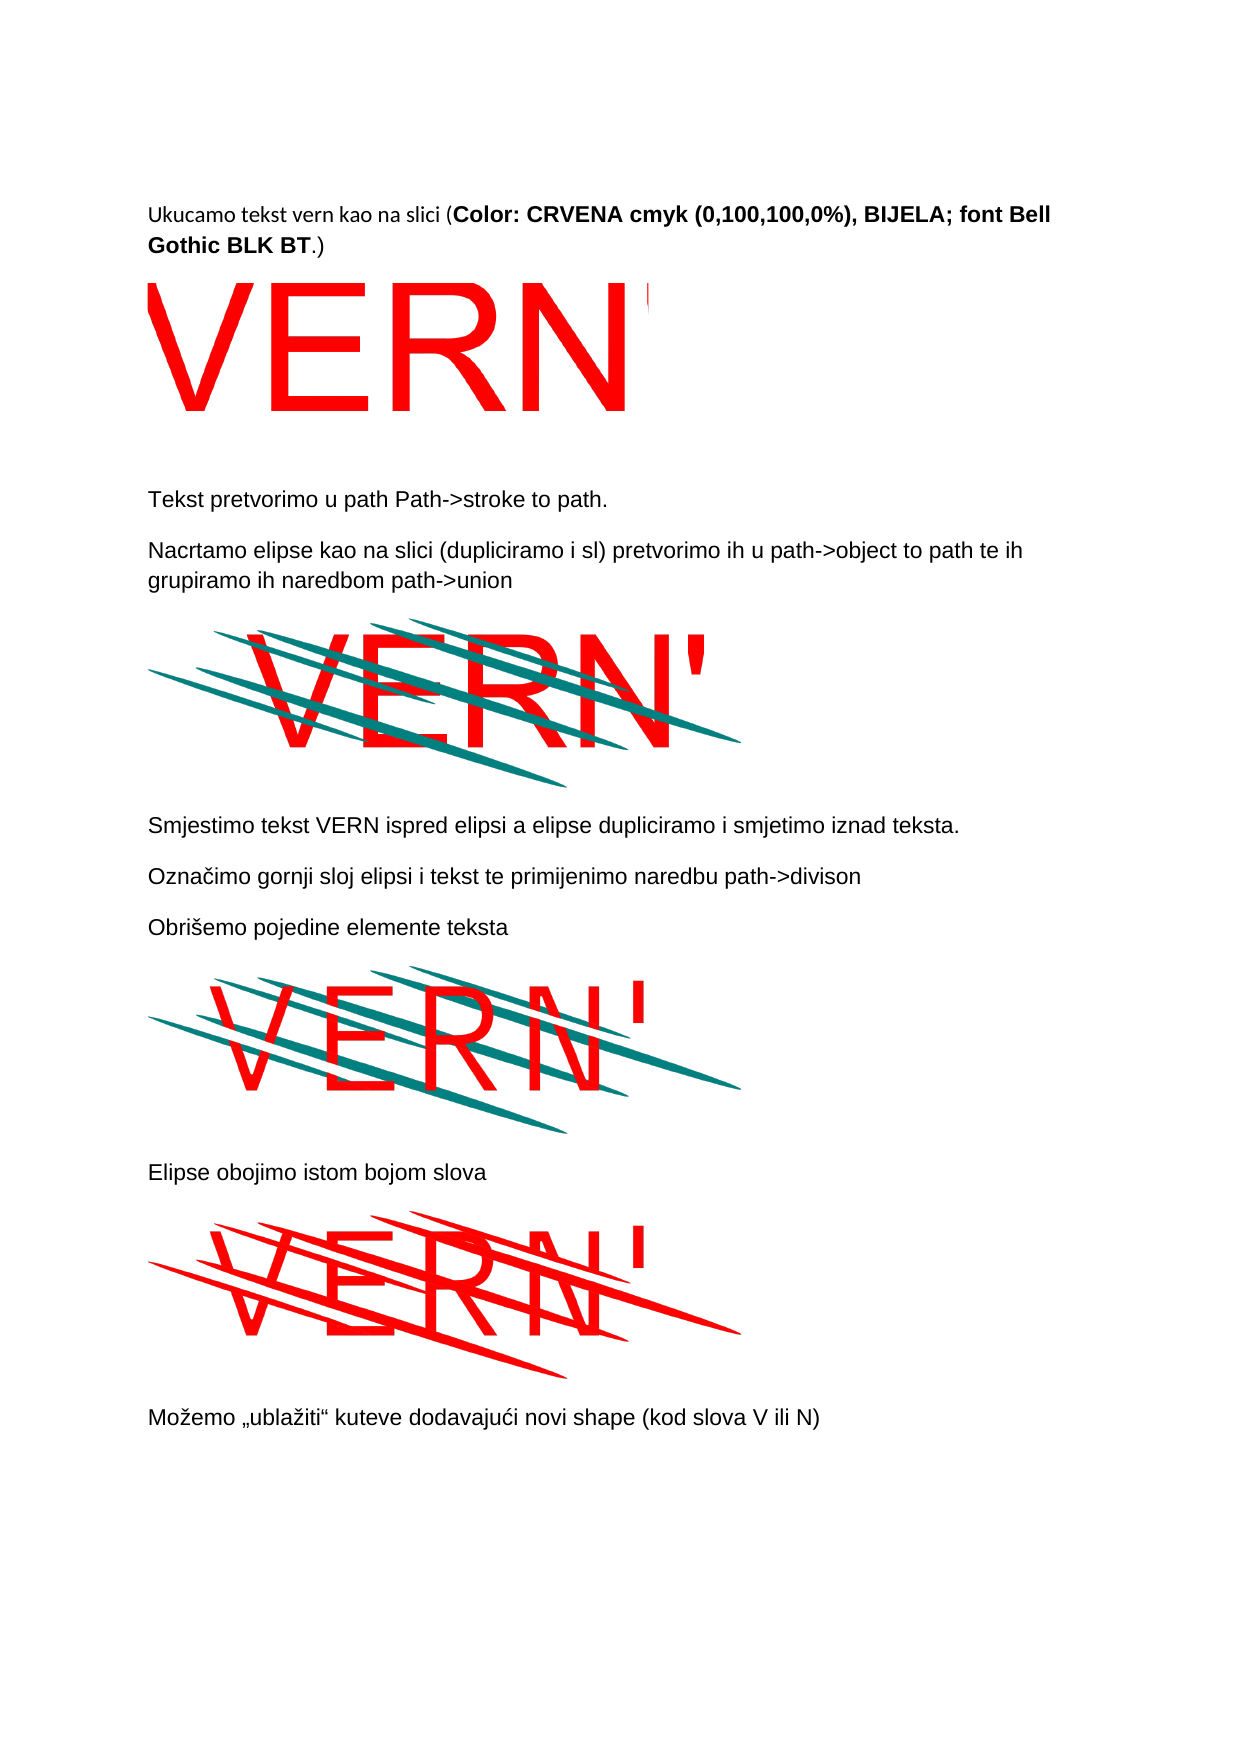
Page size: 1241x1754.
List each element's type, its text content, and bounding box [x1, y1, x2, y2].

picture [147, 283, 649, 411]
text Ukucamo tekst vern kao na slici (Color: CRVENA cmyk (0,100,100,0%), BIJELA; font Bell Gothic BLK BT.) [148, 201, 1093, 259]
picture [147, 965, 742, 1134]
picture [147, 618, 742, 788]
text Obrišemo pojedine elemente teksta [148, 914, 1093, 941]
text Tekst pretvorimo u path Path->stroke to path. [148, 486, 1093, 512]
text Smjestimo tekst VERN ispred elipsi a elipse dupliciramo i smjetimo iznad teksta. [148, 812, 1093, 838]
picture [147, 1210, 742, 1379]
text Možemo „ublažiti“ kuteve dodavajući novi shape (kod slova V ili N) [148, 1404, 1093, 1430]
text Nacrtamo elipse kao na slici (dupliciramo i sl) pretvorimo ih u path->object to path te ih grupiramo ih naredbom path->union [148, 537, 1093, 594]
text Elipse obojimo istom bojom slova [148, 1159, 1093, 1185]
text Označimo gornji sloj elipsi i tekst te primijenimo naredbu path->divison [148, 863, 1093, 889]
